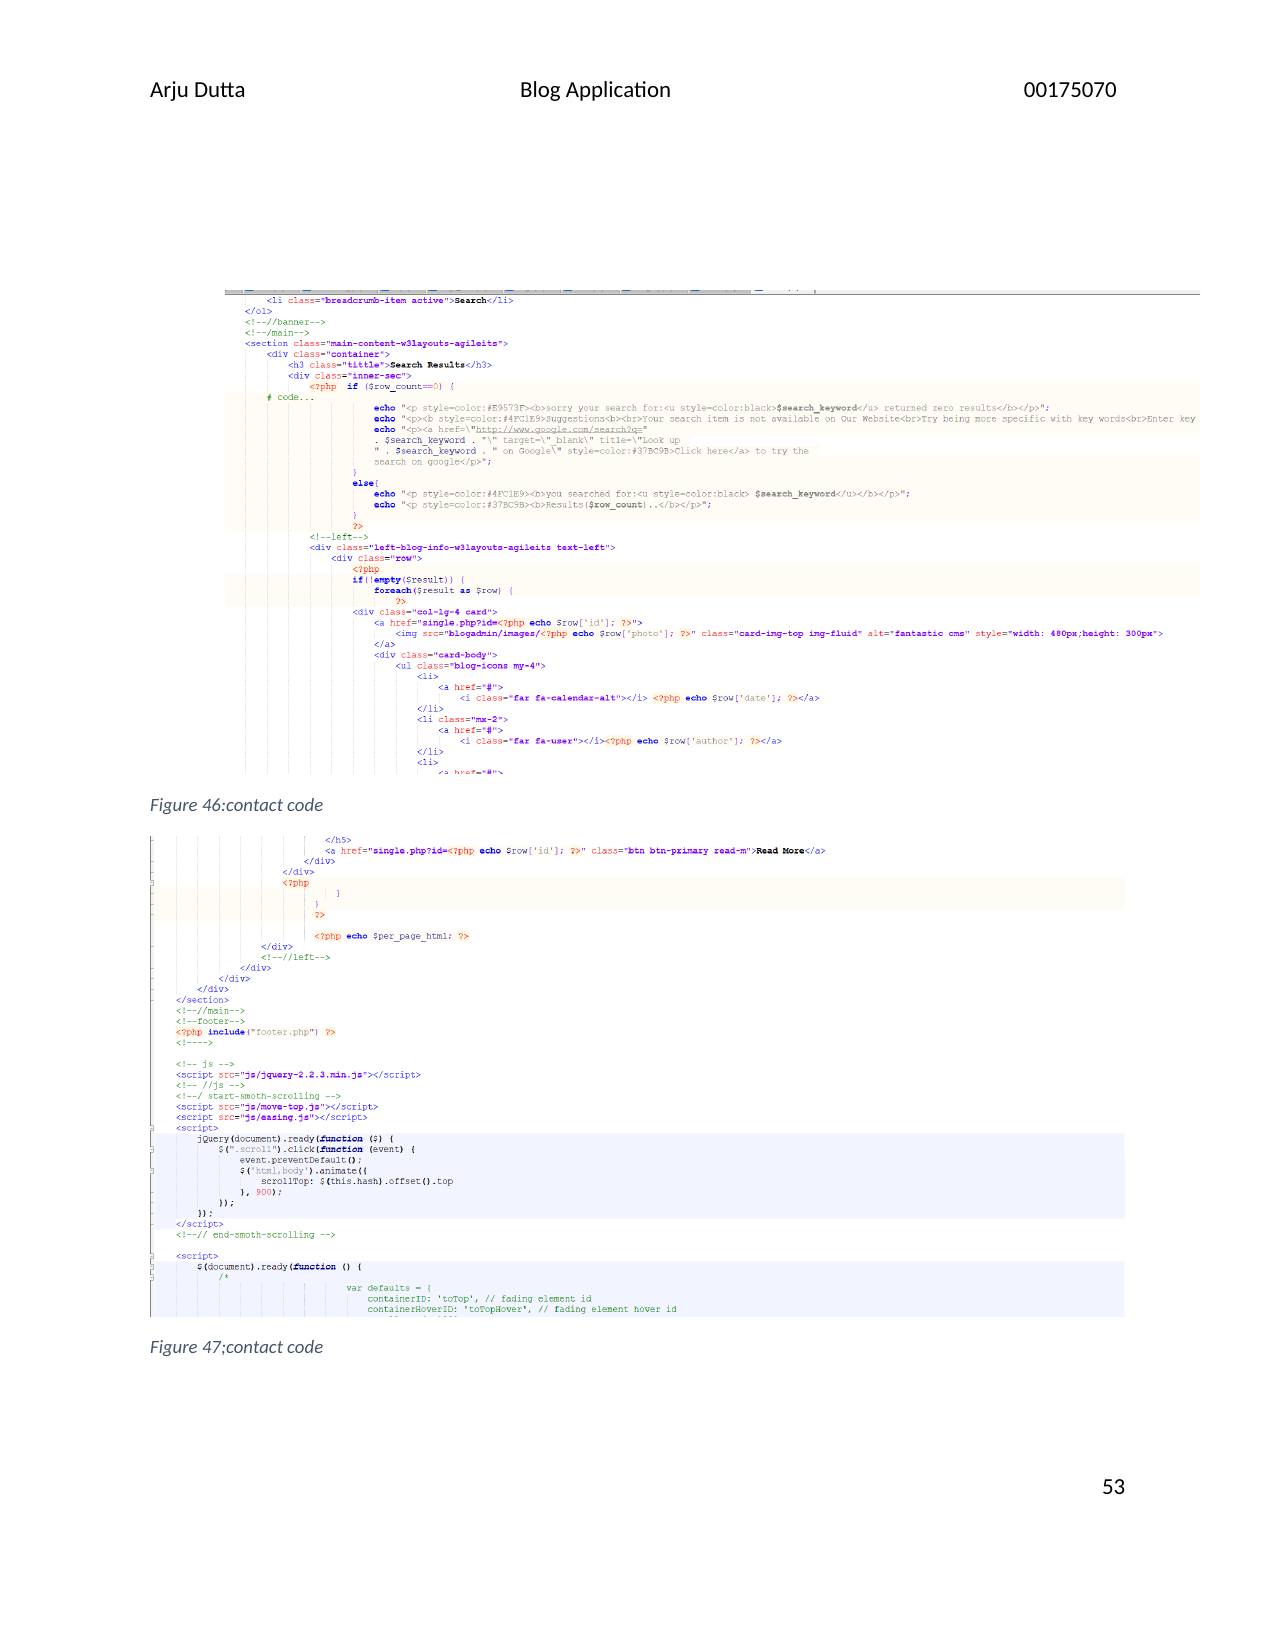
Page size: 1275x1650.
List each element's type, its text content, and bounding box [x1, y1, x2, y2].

text Figure 46:contact code [150, 793, 1125, 816]
picture [150, 836, 1125, 1317]
text Figure 47;contact code [150, 1335, 1125, 1358]
picture [225, 290, 1200, 774]
